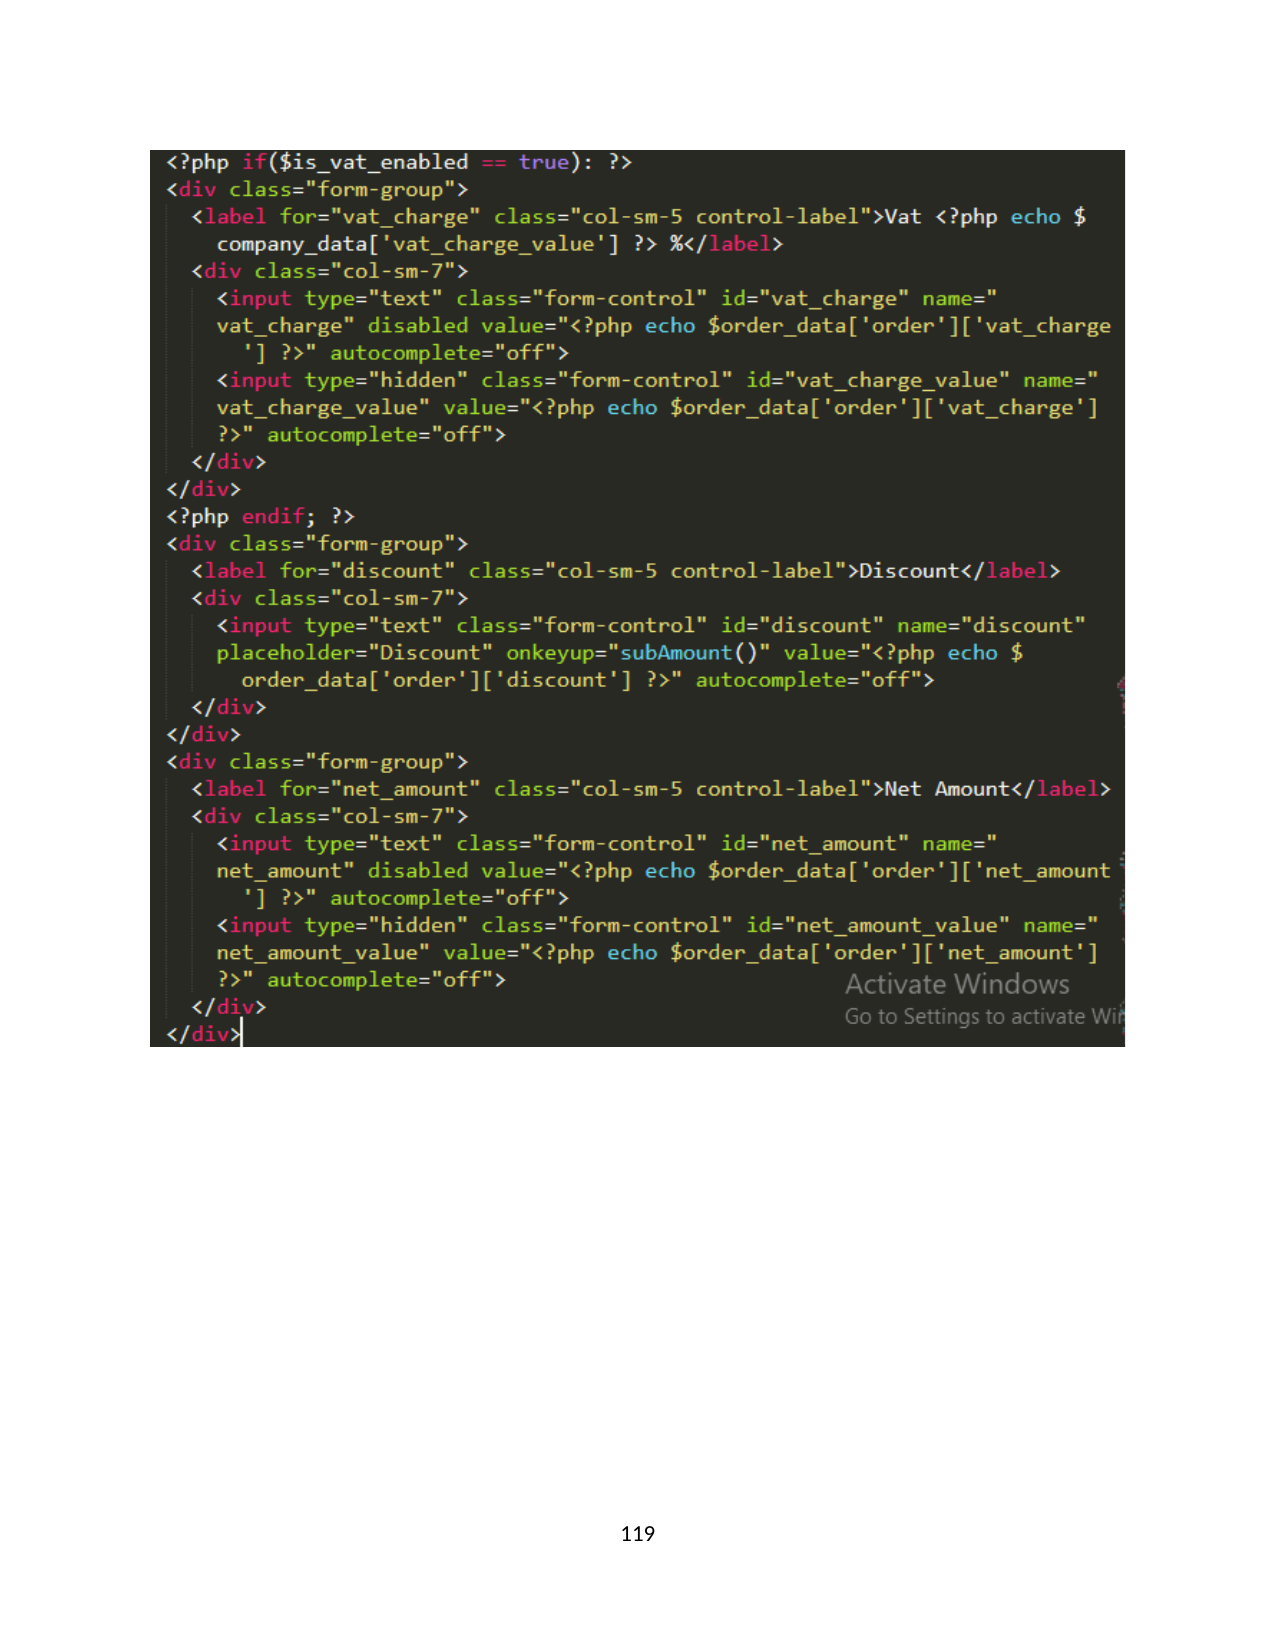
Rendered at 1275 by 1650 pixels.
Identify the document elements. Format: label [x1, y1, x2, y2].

picture [150, 150, 1125, 1047]
